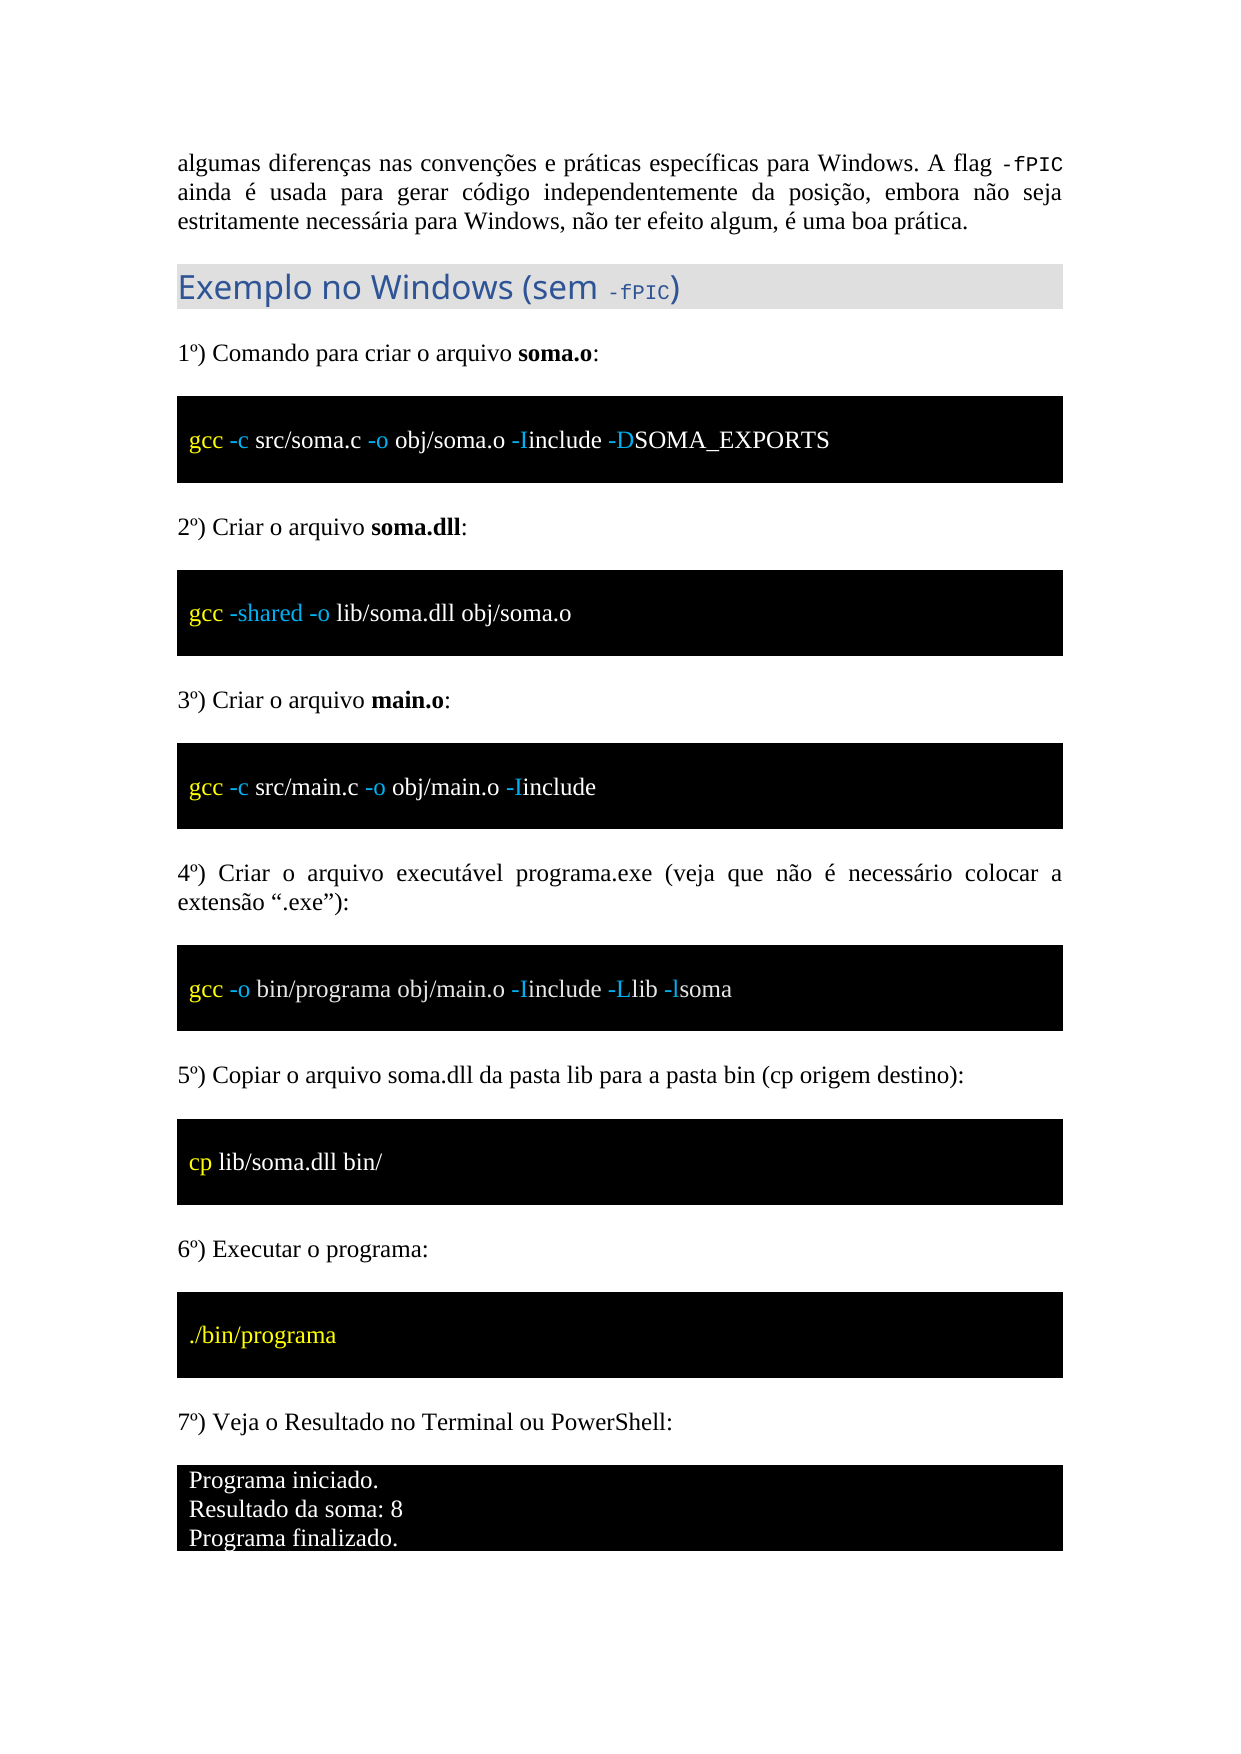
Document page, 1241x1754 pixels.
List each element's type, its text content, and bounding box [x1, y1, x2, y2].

text 7º) Veja o Resultado no Terminal ou PowerShell: [177, 1407, 1063, 1436]
text 1º) Comando para criar o arquivo soma.o: [177, 338, 1063, 367]
text 4º) Criar o arquivo executável programa.exe (veja que não é necessário colocar a extensão “.exe”): [177, 858, 1063, 916]
subtitle Exemplo no Windows (sem -fPIC) [177, 264, 1063, 309]
table_header gcc -c src/soma.c -o obj/soma.o -Iinclude -DSOMA_EXPORTS [177, 396, 1063, 483]
table_header gcc -o bin/programa obj/main.o -Iinclude -Llib -lsoma [177, 945, 1063, 1031]
text 5º) Copiar o arquivo soma.dll da pasta lib para a pasta bin (cp origem destino): [177, 1061, 1063, 1089]
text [177, 148, 1063, 235]
text 2º) Criar o arquivo soma.dll: [177, 512, 1063, 541]
table_header cp lib/soma.dll bin/ [177, 1119, 1063, 1205]
text 6º) Executar o programa: [177, 1234, 1063, 1263]
table_header ./bin/programa [177, 1292, 1063, 1378]
table_header gcc -shared -o lib/soma.dll obj/soma.o [177, 570, 1063, 656]
text 3º) Criar o arquivo main.o: [177, 685, 1063, 714]
table_header Programa iniciado. Resultado da soma: 8 Programa finalizado. [177, 1465, 1063, 1551]
table_header gcc -c src/main.c -o obj/main.o -Iinclude [177, 743, 1063, 829]
